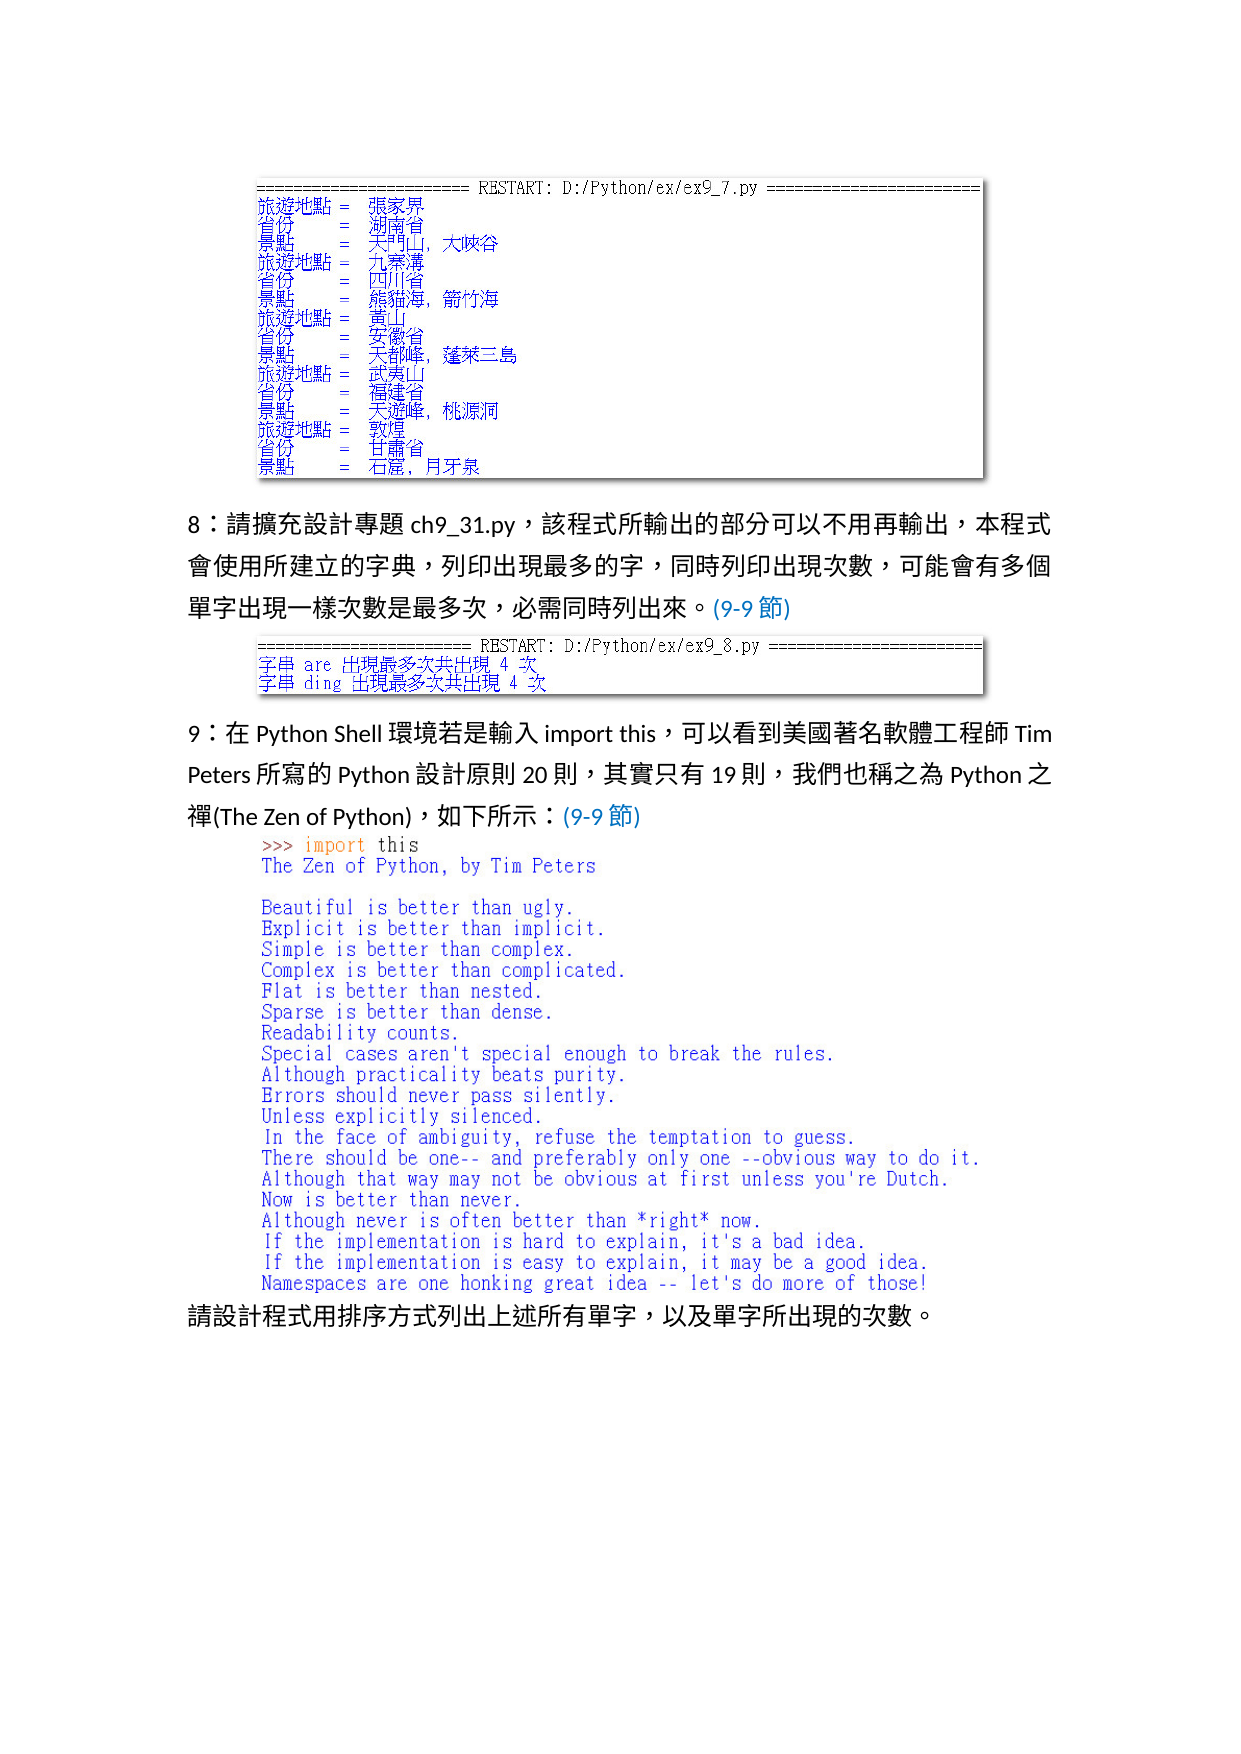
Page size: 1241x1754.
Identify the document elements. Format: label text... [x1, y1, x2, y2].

picture [260, 835, 980, 1293]
text 請設計程式用排序方式列出上述所有單字，以及單字所出現的次數。 [187, 1294, 1053, 1335]
text 9：在Python Shell環境若是輸入import this，可以看到美國著名軟體工程師Tim Peters所寫的Python設計原則20則，其實只有19則，我們也稱之為Python之禪(The Zen of Python)，如下所示：(9-9節) [187, 710, 1053, 835]
text 8：請擴充設計專題ch9_31.py，該程式所輸出的部分可以不用再輸出，本程式會使用所建立的字典，列印出現最多的字，同時列印出現次數，可能會有多個單字出現一樣次數是最多次，必需同時列出來。(9-9節) [187, 502, 1053, 627]
picture [247, 627, 993, 704]
picture [247, 168, 993, 488]
